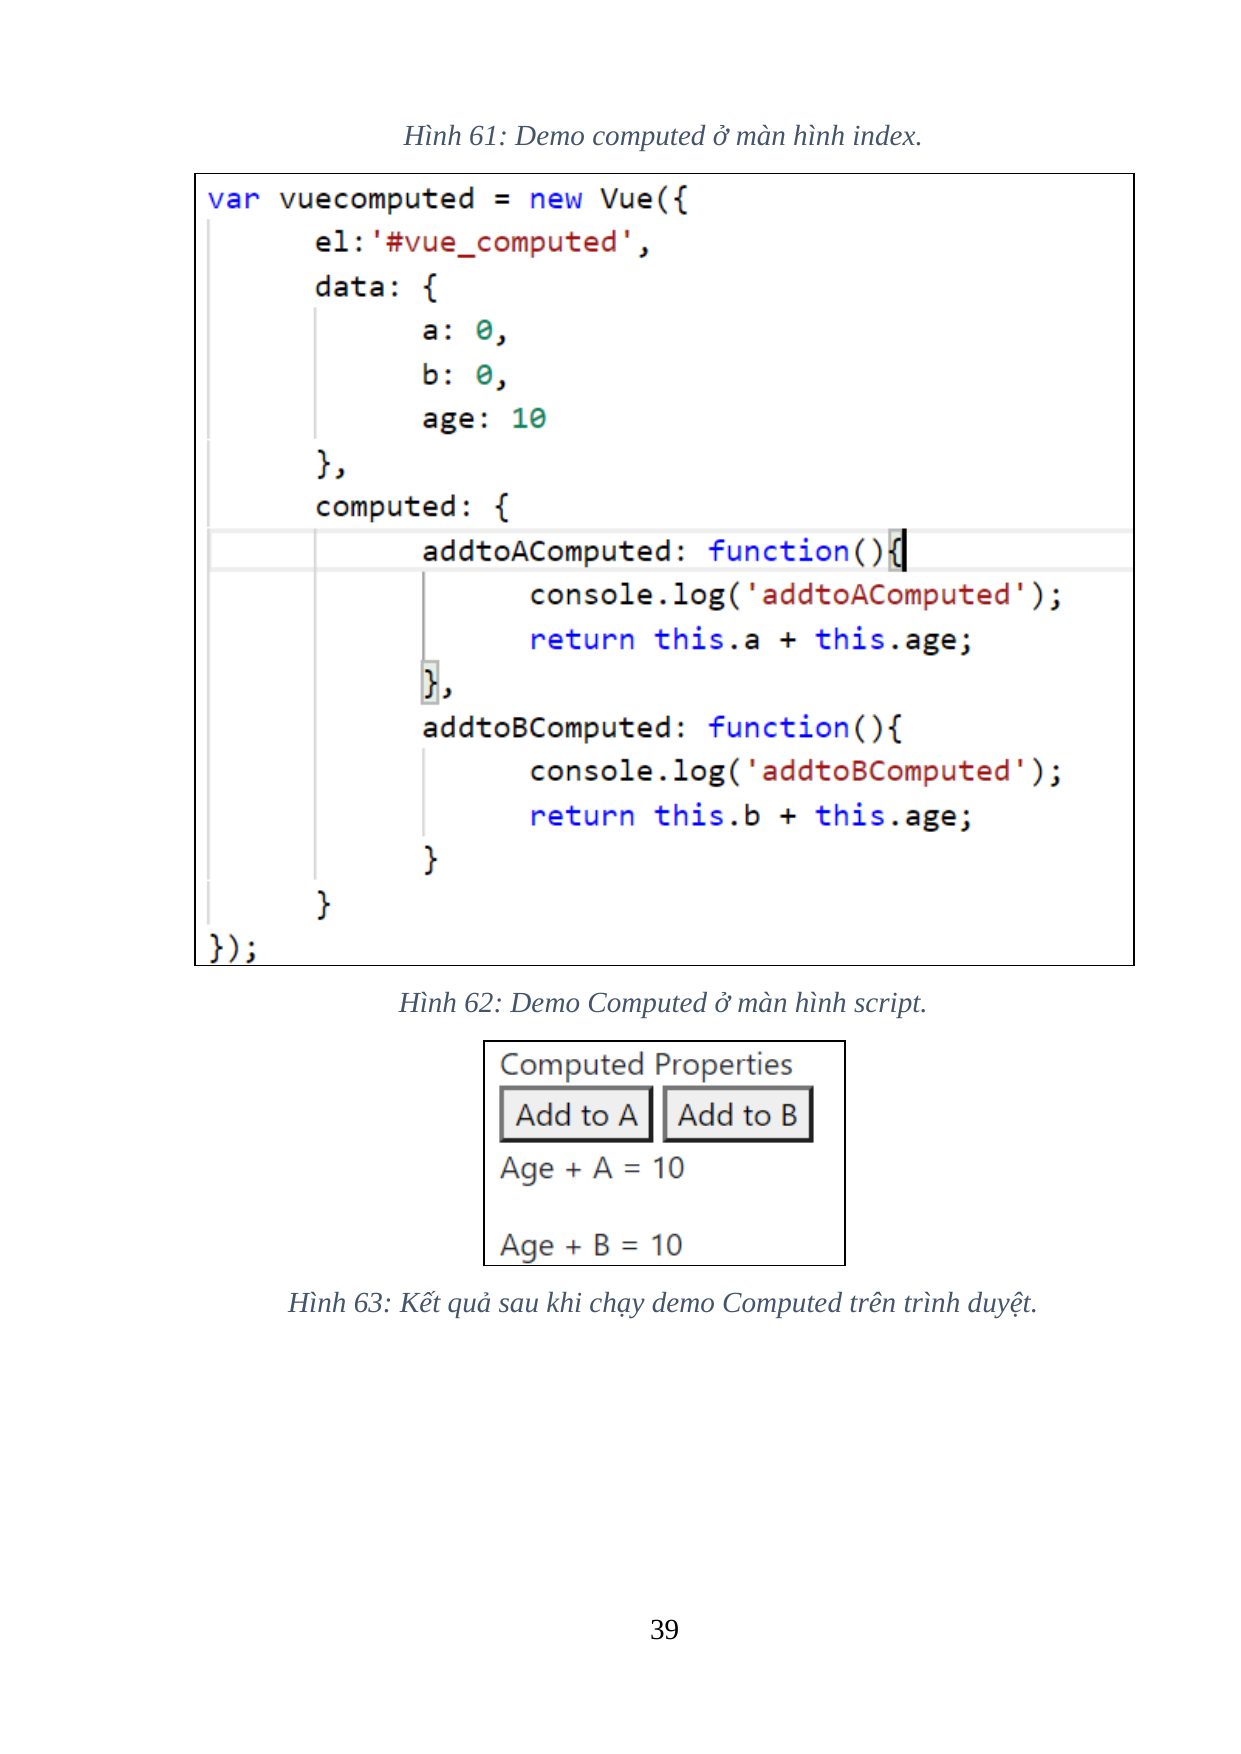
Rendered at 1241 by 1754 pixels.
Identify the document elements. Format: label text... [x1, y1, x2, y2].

picture [485, 1042, 844, 1265]
text Hình 61: Demo computed ở màn hình index. [177, 118, 1152, 152]
text Hình 62: Demo Computed ở màn hình script. [177, 986, 1152, 1019]
text Hình 63: Kết quả sau khi chạy demo Computed trên trình duyệt. [177, 1286, 1152, 1319]
picture [196, 174, 1133, 965]
